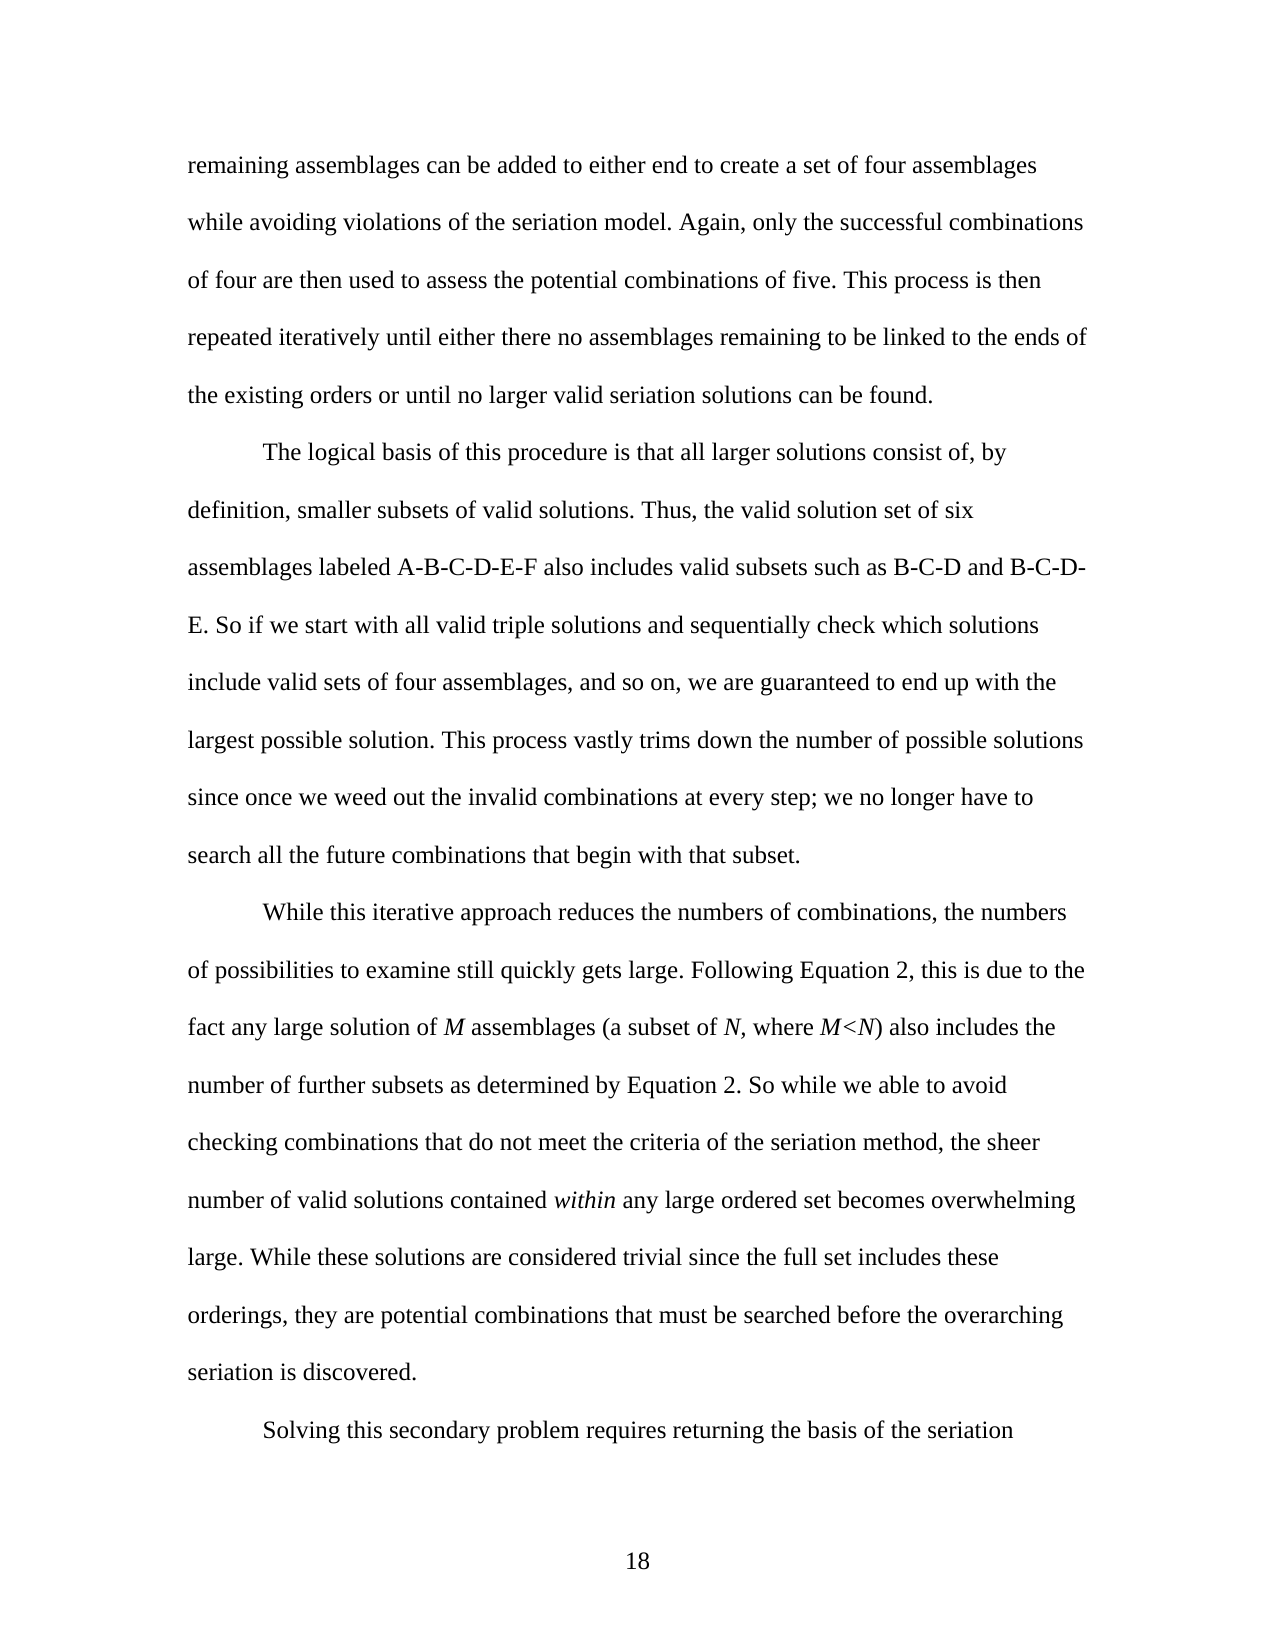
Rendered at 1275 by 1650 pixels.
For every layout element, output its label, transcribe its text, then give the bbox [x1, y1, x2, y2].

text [187, 150, 1087, 409]
text While this iterative approach reduces the numbers of combinations, the numbers of possibilities to examine still quickly gets large. Following Equation 2, this is due to the fact any large solution of M assemblages (a subset of N, where M<N) also includes the number of further subsets as determined by Equation 2. So while we able to avoid checking combinations that do not meet the criteria of the seriation method, the sheer number of valid solutions contained within any large ordered set becomes overwhelming large. While these solutions are considered trivial since the full set includes these orderings, they are potential combinations that must be searched before the overarching seriation is discovered. [187, 897, 1087, 1386]
text The logical basis of this procedure is that all larger solutions consist of, by definition, smaller subsets of valid solutions. Thus, the valid solution set of six assemblages labeled A-B-C-D-E-F also includes valid subsets such as B-C-D and B-C-D-E. So if we start with all valid triple solutions and sequentially check which solutions include valid sets of four assemblages, and so on, we are guaranteed to end up with the largest possible solution. This process vastly trims down the number of possible solutions since once we weed out the invalid combinations at every step; we no longer have to search all the future combinations that begin with that subset. [187, 437, 1087, 869]
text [187, 1415, 1087, 1444]
